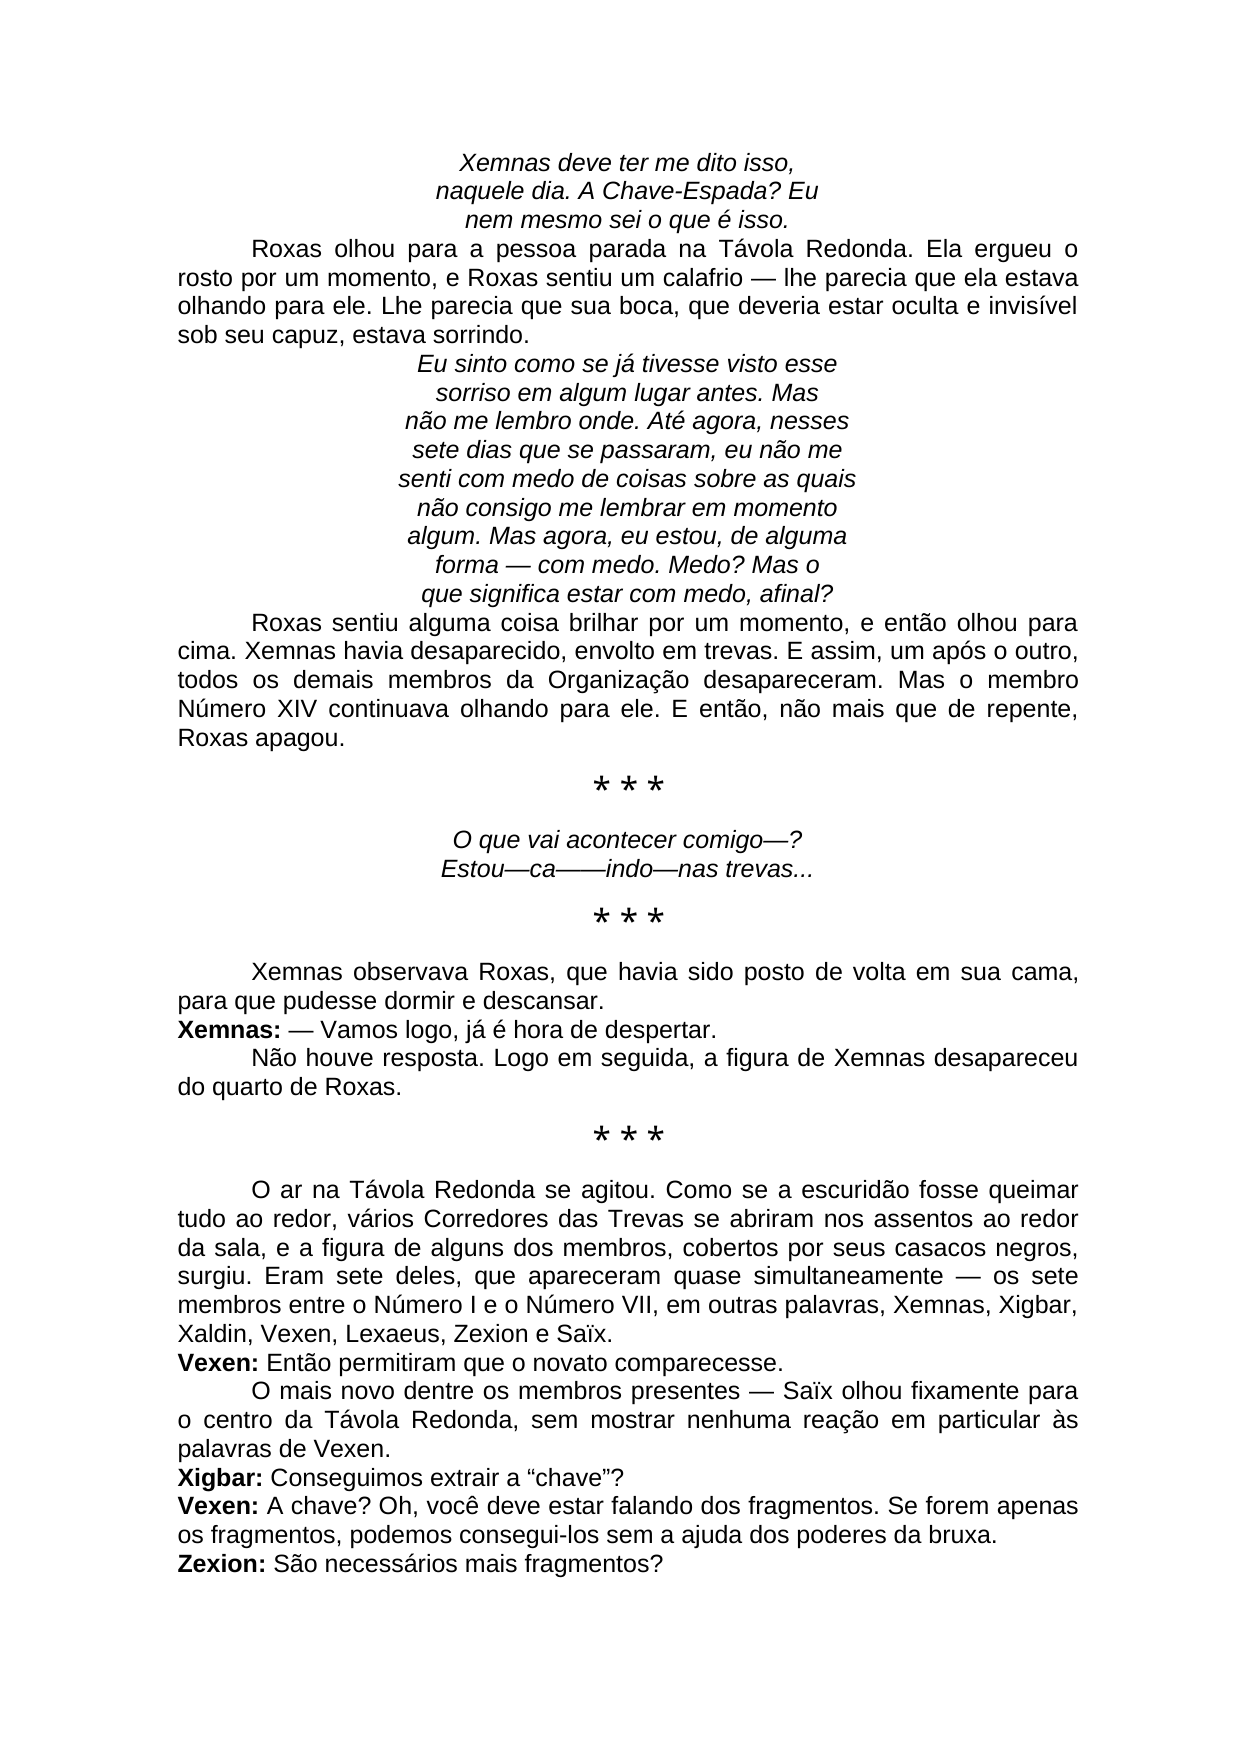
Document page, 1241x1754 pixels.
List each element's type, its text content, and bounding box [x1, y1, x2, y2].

text * * * [177, 1115, 1080, 1161]
text não consigo me lembrar em momento [177, 493, 1080, 521]
text sorriso em algum lugar antes. Mas [177, 378, 1080, 406]
text Não houve resposta. Logo em seguida, a figura de Xemnas desapareceu do quarto de Roxas. [177, 1043, 1080, 1101]
text O mais novo dentre os membros presentes — Saïx olhou fixamente para o centro da Távola Redonda, sem mostrar nenhuma reação em particular às palavras de Vexen. [177, 1376, 1080, 1463]
text Roxas olhou para a pessoa parada na Távola Redonda. Ela ergueu o rosto por um momento, e Roxas sentiu um calafrio — lhe parecia que ela estava olhando para ele. Lhe parecia que sua boca, que deveria estar oculta e invisível sob seu capuz, estava sorrindo. [177, 234, 1080, 349]
text Vexen: A chave? Oh, você deve estar falando dos fragmentos. Se forem apenas os fragmentos, podemos consegui-los sem a ajuda dos poderes da bruxa. [177, 1491, 1080, 1549]
text nem mesmo sei o que é isso. [177, 205, 1080, 234]
text Zexion: São necessários mais fragmentos? [177, 1549, 1080, 1578]
text forma — com medo. Medo? Mas o [177, 550, 1080, 579]
text sete dias que se passaram, eu não me [177, 435, 1080, 464]
text Roxas sentiu alguma coisa brilhar por um momento, e então olhou para cima. Xemnas havia desaparecido, envolto em trevas. E assim, um após o outro, todos os demais membros da Organização desapareceram. Mas o membro Número XIV continuava olhando para ele. E então, não mais que de repente, Roxas apagou. [177, 608, 1080, 751]
text algum. Mas agora, eu estou, de alguma [177, 521, 1080, 550]
text não me lembro onde. Até agora, nesses [177, 406, 1080, 435]
text Xemnas: — Vamos logo, já é hora de despertar. [177, 1015, 1080, 1043]
text Eu sinto como se já tivesse visto esse [177, 349, 1080, 378]
text Vexen: Então permitiram que o novato comparecesse. [177, 1348, 1080, 1376]
text Estou—ca——indo—nas trevas... [177, 854, 1080, 883]
text Xigbar: Conseguimos extrair a “chave”? [177, 1463, 1080, 1491]
text naquele dia. A Chave-Espada? Eu [177, 176, 1080, 205]
text * * * [177, 897, 1080, 943]
text senti com medo de coisas sobre as quais [177, 464, 1080, 493]
text Xemnas observava Roxas, que havia sido posto de volta em sua cama, para que pudesse dormir e descansar. [177, 957, 1080, 1015]
text Xemnas deve ter me dito isso, [177, 148, 1080, 176]
text O que vai acontecer comigo—? [177, 826, 1080, 854]
text * * * [177, 766, 1080, 811]
text que significa estar com medo, afinal? [177, 579, 1080, 608]
text O ar na Távola Redonda se agitou. Como se a escuridão fosse queimar tudo ao redor, vários Corredores das Trevas se abriram nos assentos ao redor da sala, e a figura de alguns dos membros, cobertos por seus casacos negros, surgiu. Eram sete deles, que apareceram quase simultaneamente — os sete membros entre o Número I e o Número VII, em outras palavras, Xemnas, Xigbar, Xaldin, Vexen, Lexaeus, Zexion e Saïx. [177, 1175, 1080, 1348]
